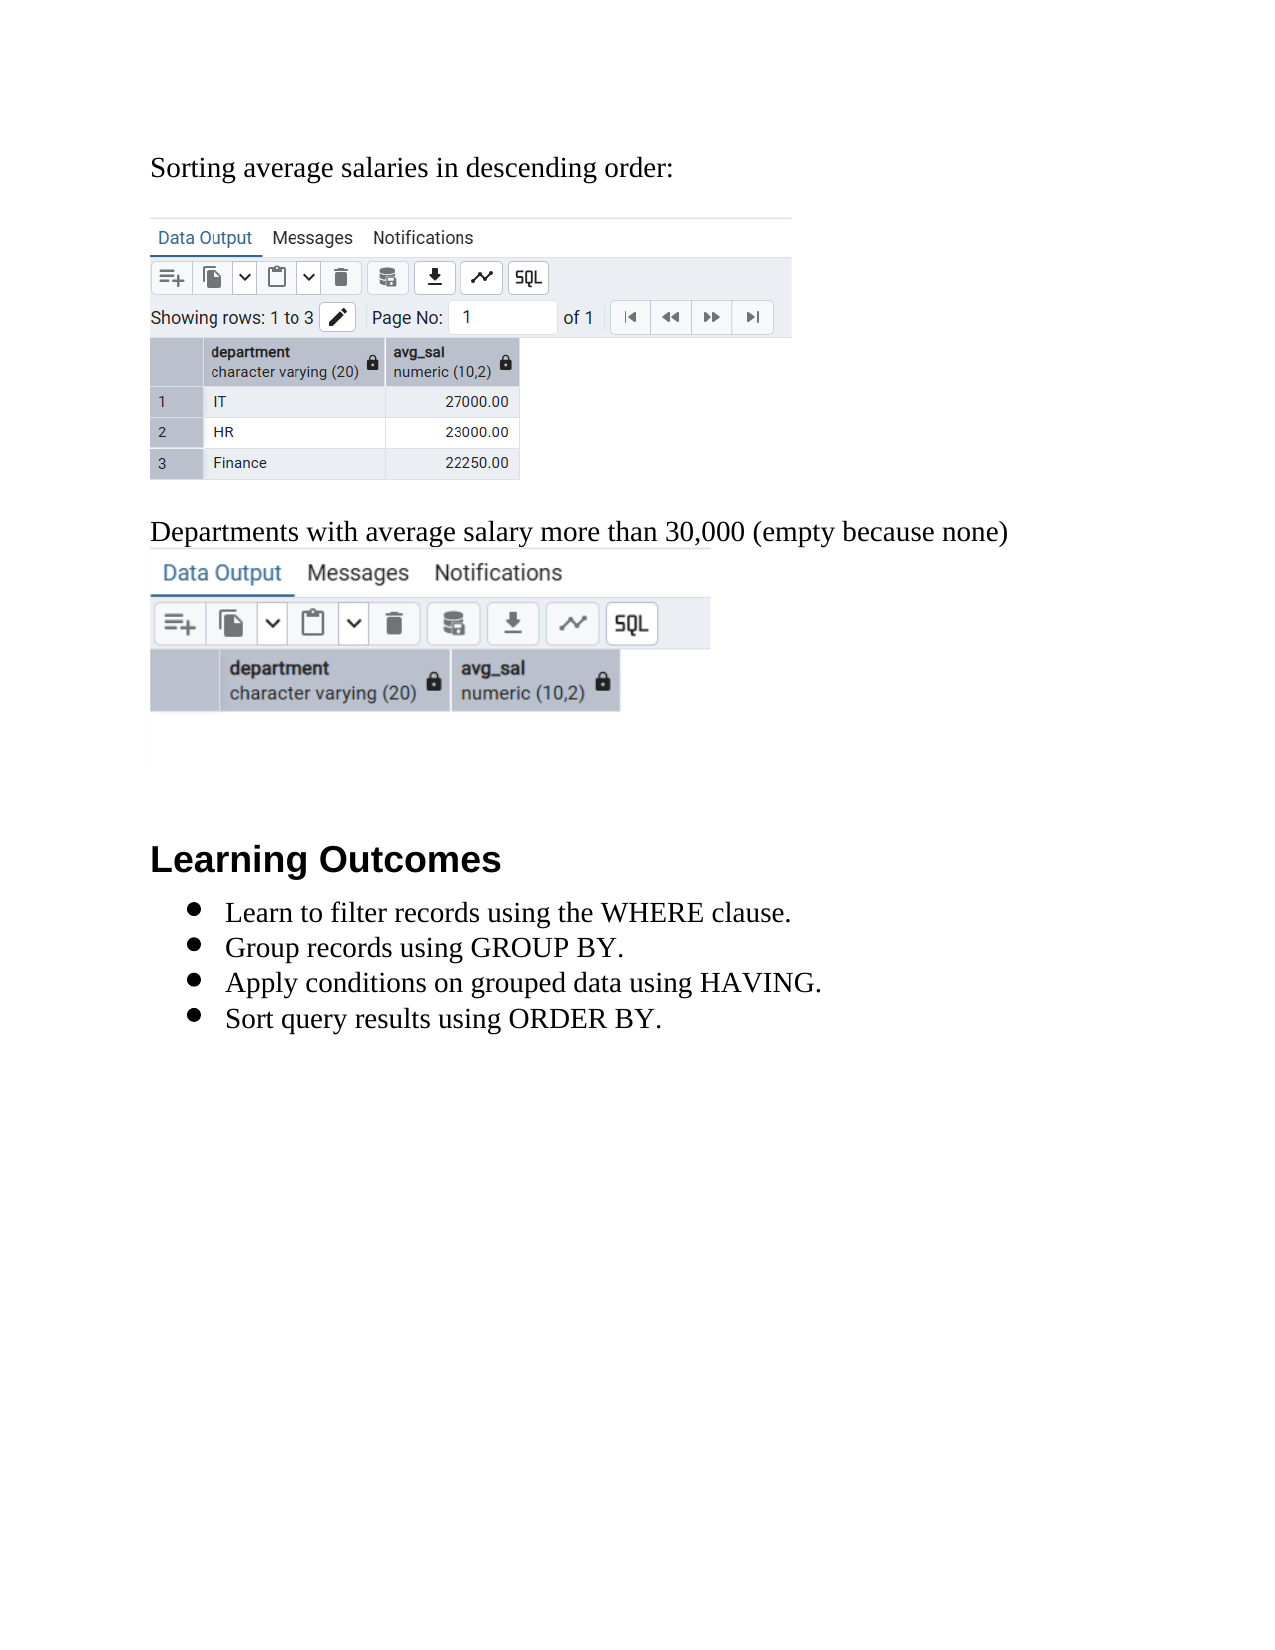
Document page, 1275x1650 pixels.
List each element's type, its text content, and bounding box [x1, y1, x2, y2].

picture [150, 217, 792, 480]
list Sort query results using ORDER BY. [187, 1001, 1125, 1036]
picture [150, 547, 711, 766]
list Apply conditions on grouped data using HAVING. [187, 966, 1125, 1001]
subtitle Learning Outcomes [150, 837, 1125, 880]
text Departments with average salary more than 30,000 (empty because none) [150, 514, 1125, 547]
list Learn to filter records using the WHERE clause. [187, 895, 1125, 930]
list Group records using GROUP BY. [187, 930, 1125, 966]
text Sorting average salaries in descending order: [150, 150, 1125, 183]
